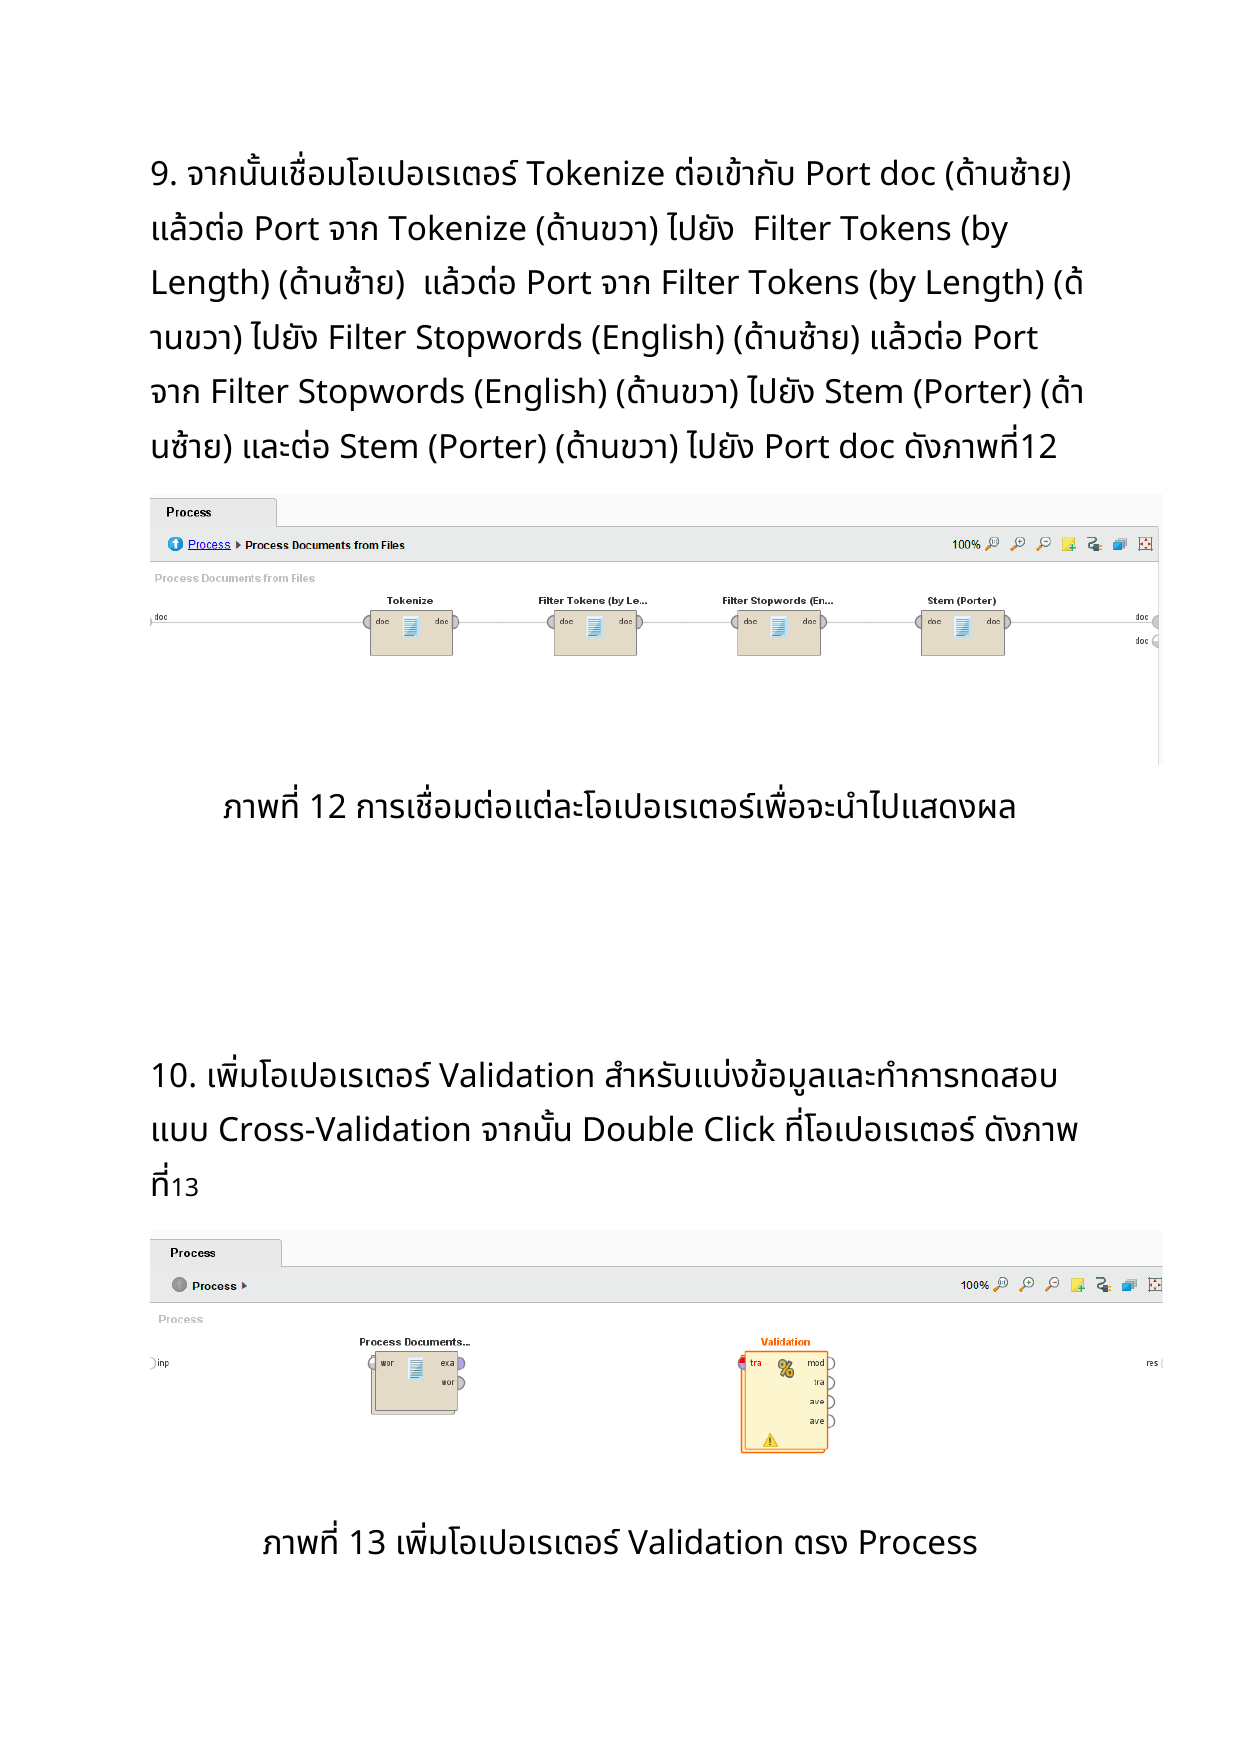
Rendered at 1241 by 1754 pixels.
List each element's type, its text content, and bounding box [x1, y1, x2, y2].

picture [150, 1231, 1163, 1501]
text ภาพที่ 13 เพิ่มโอเปอเรเตอร์ Validation ตรง Process [150, 1519, 1090, 1570]
picture [150, 494, 1164, 765]
text 9. จากนั้นเชื่อมโอเปอเรเตอร์ Tokenize ต่อเข้ากับ Port doc (ด้านซ้าย) แล้วต่อ Port จาก Tokenize (ด้านขวา) ไปยัง Filter Tokens (by Length) (ด้านซ้าย) แล้วต่อ Port จาก Filter Tokens (by Length) (ด้านขวา) ไปยัง Filter Stopwords (English) (ด้านซ้าย) แล้วต่อ Port จาก Filter Stopwords (English) (ด้านขวา) ไปยัง Stem (Porter) (ด้านซ้าย) และต่อ Stem (Porter) (ด้านขวา) ไปยัง Port doc ดังภาพที่12 [150, 150, 1090, 473]
text ภาพที่ 12 การเชื่อมต่อแต่ละโอเปอเรเตอร์เพื่อจะนำไปแสดงผล [150, 783, 1090, 834]
text 10. เพิ่มโอเปอเรเตอร์ Validation สำหรับแบ่งข้อมูลและทำการทดสอบแบบ Cross-Validation จากนั้น Double Click ที่โอเปอเรเตอร์ ดังภาพที่13 [150, 1051, 1090, 1211]
